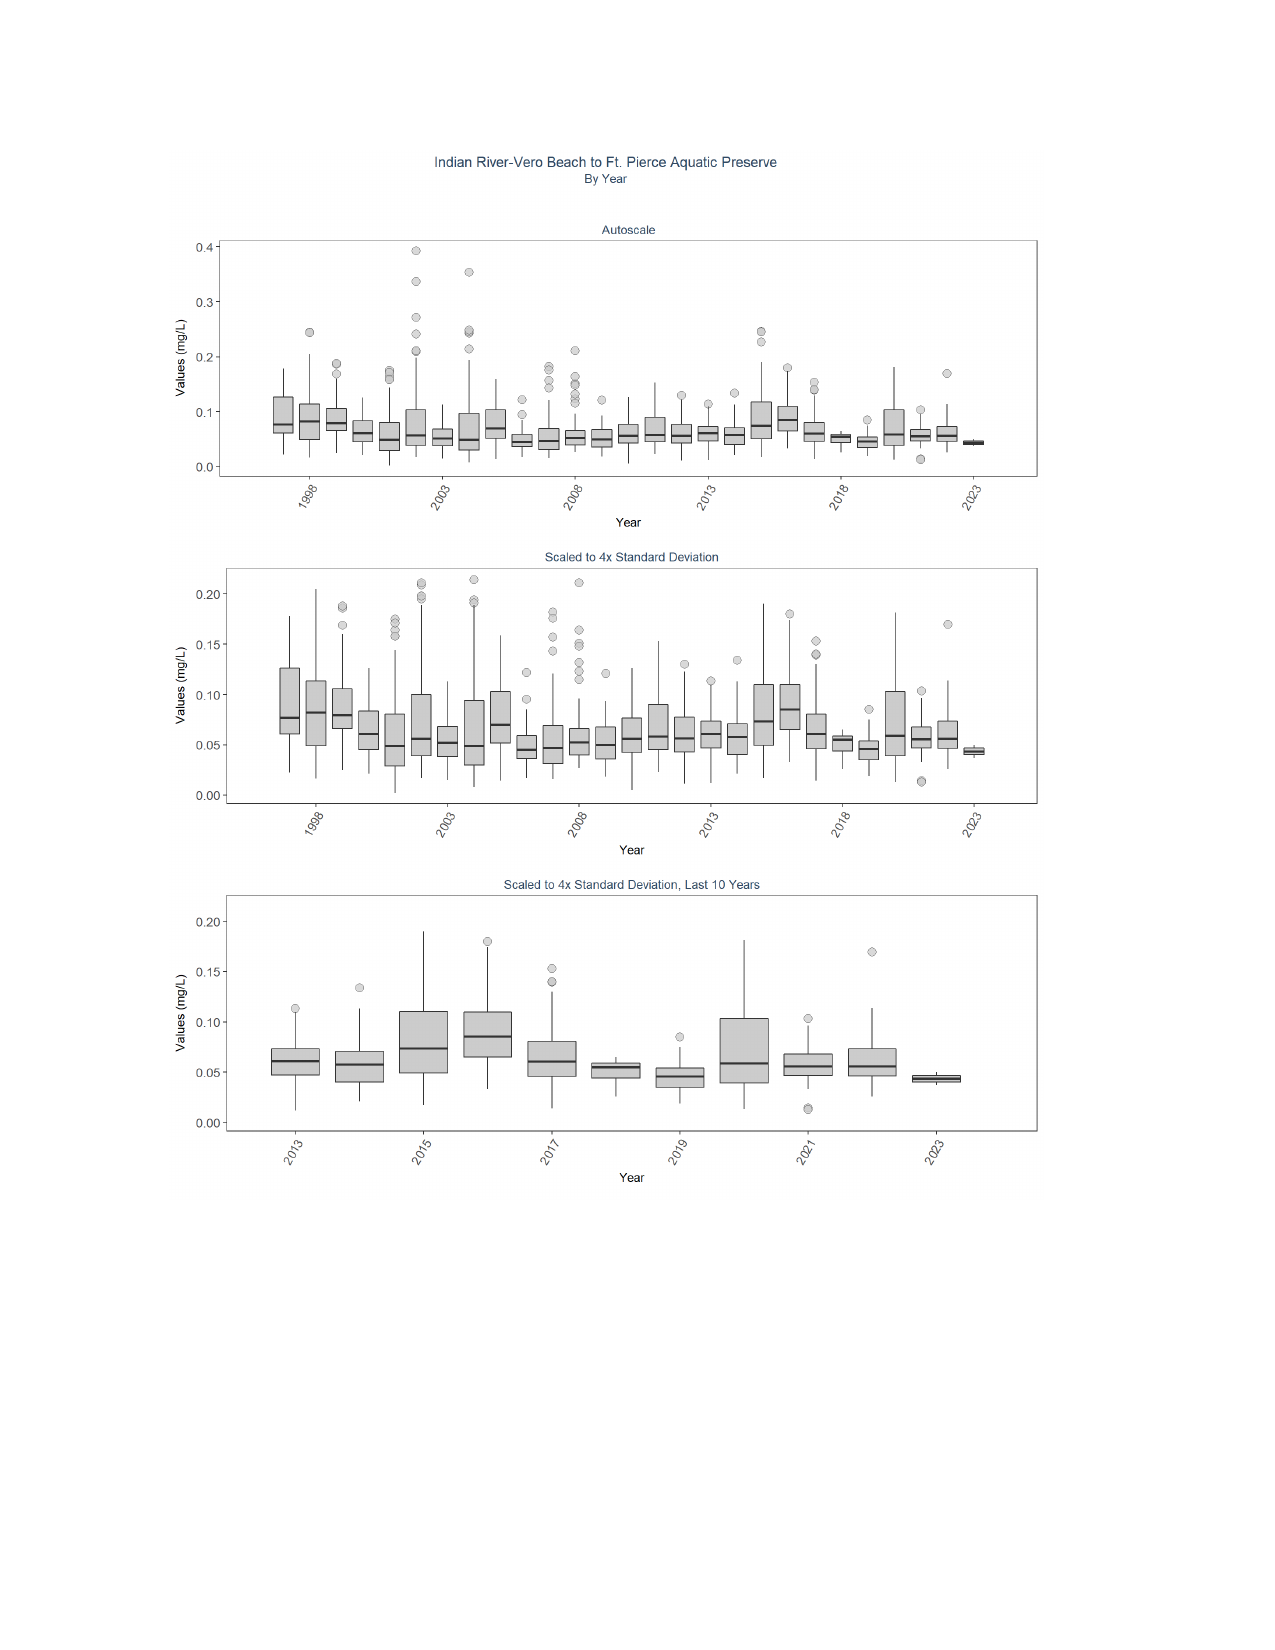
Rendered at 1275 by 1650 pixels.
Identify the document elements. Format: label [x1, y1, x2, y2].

picture [168, 150, 1044, 1200]
